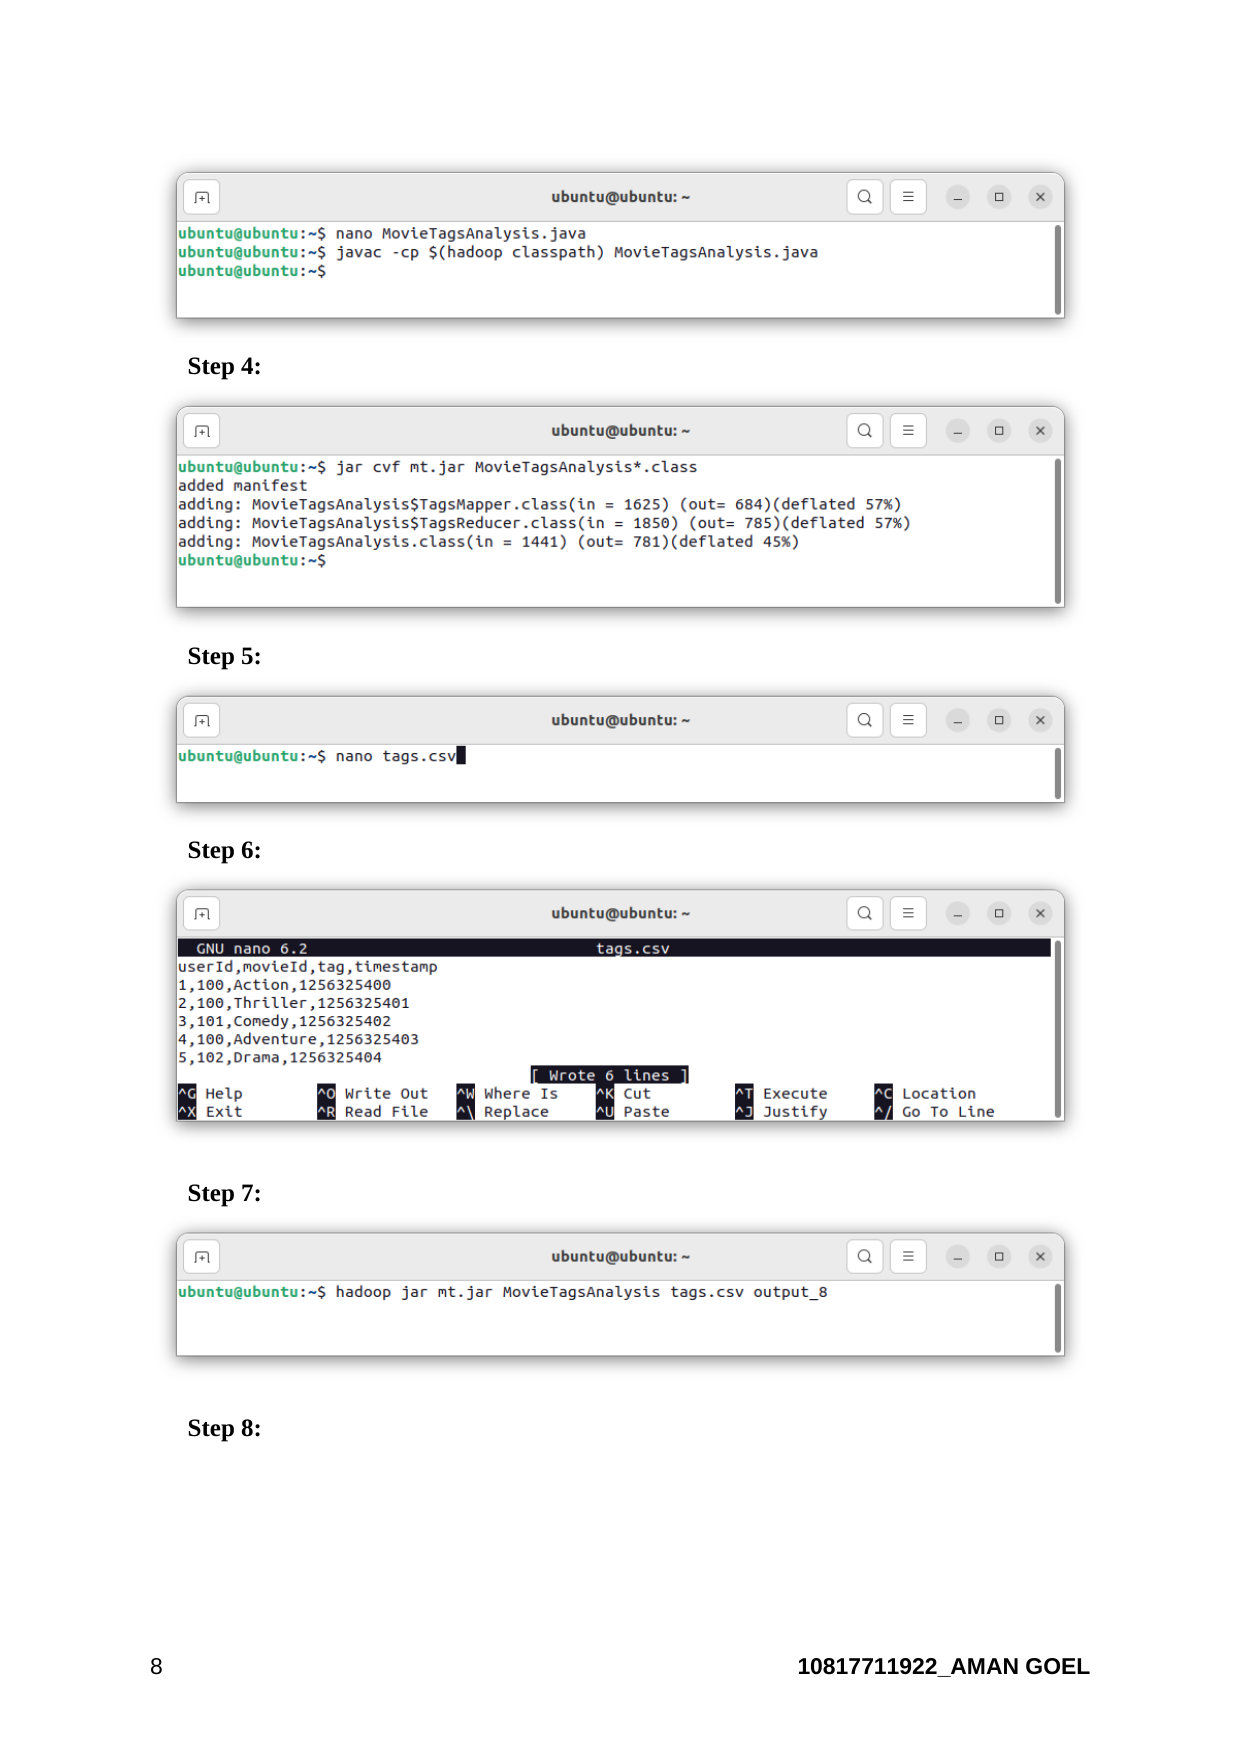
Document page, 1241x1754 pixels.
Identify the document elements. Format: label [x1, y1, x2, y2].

picture [150, 383, 1091, 637]
picture [150, 673, 1091, 832]
picture [150, 150, 1091, 348]
picture [150, 1210, 1091, 1385]
picture [150, 867, 1091, 1150]
